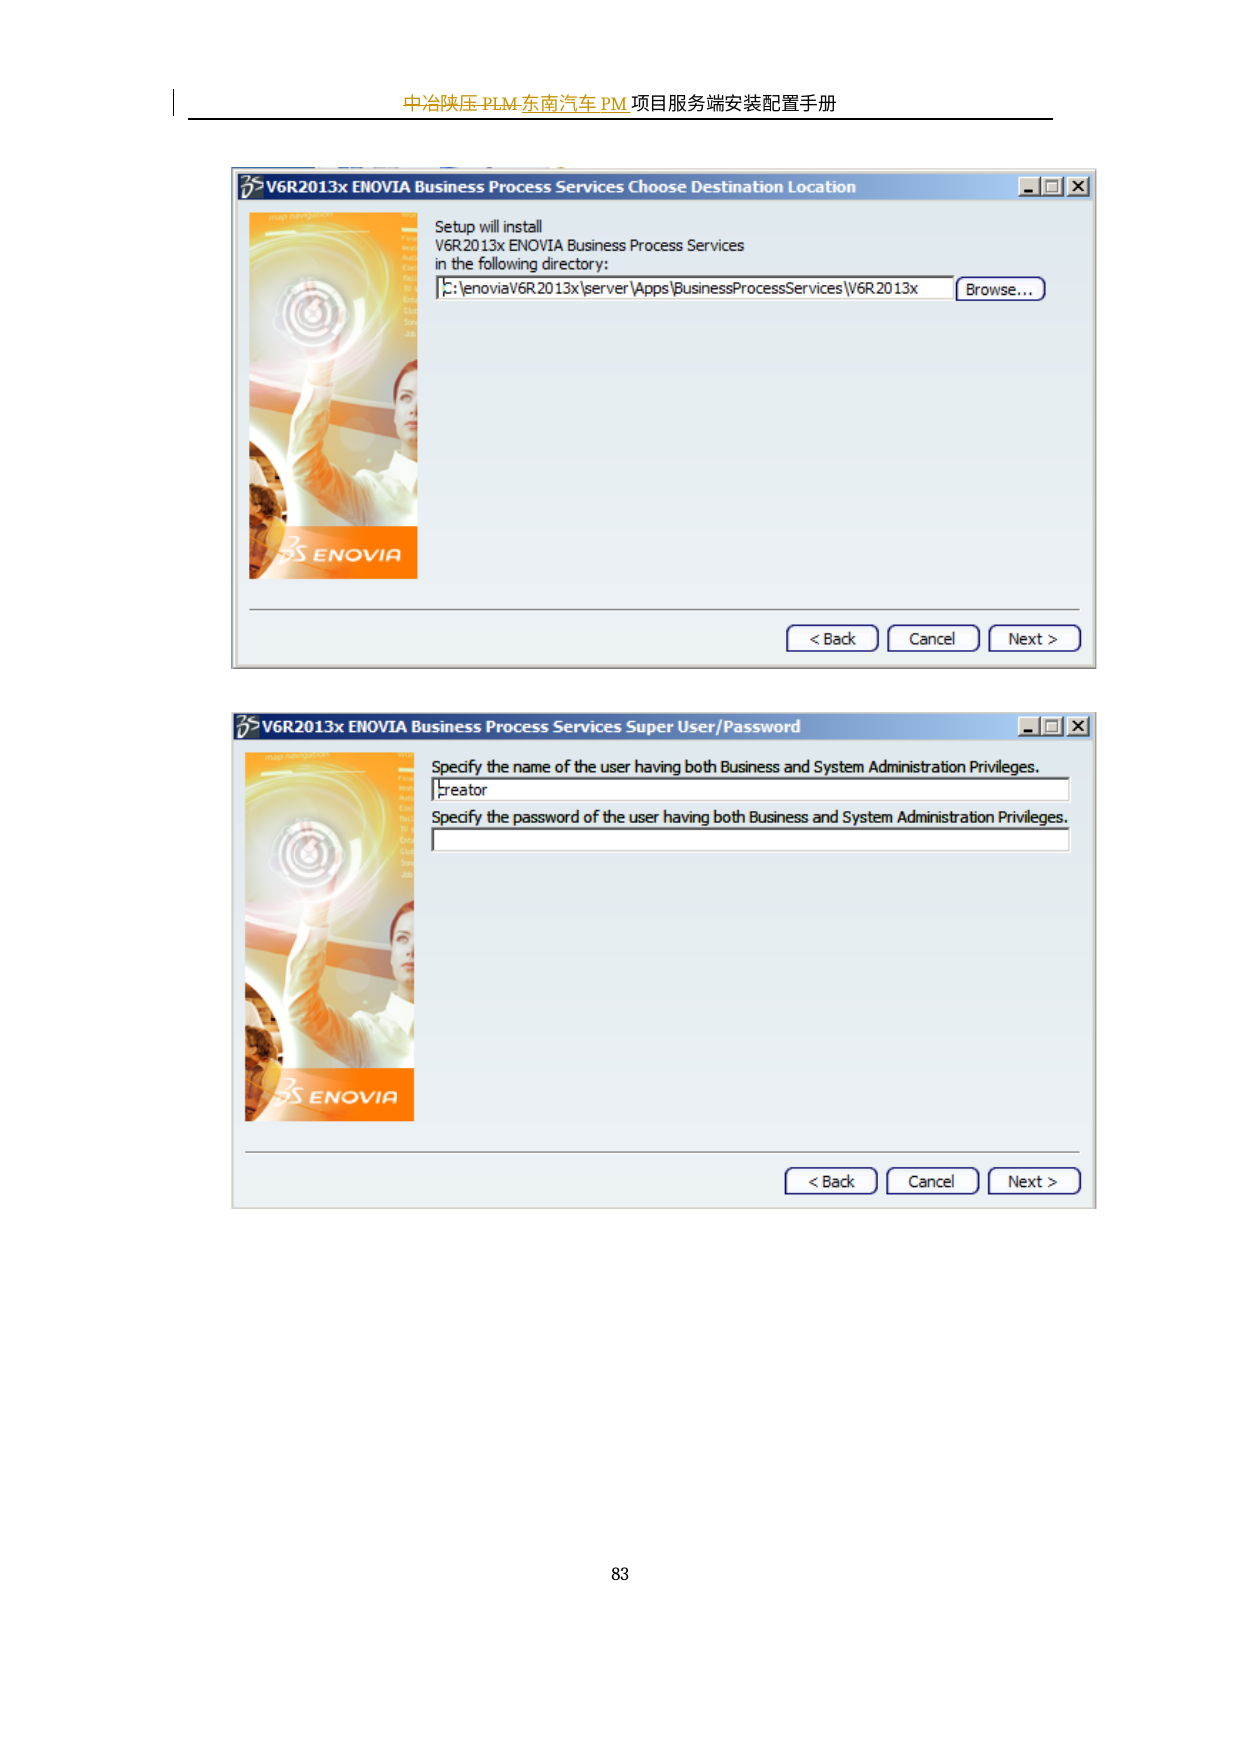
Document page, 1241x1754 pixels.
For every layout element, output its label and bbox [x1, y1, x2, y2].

picture [231, 167, 1097, 669]
picture [231, 712, 1097, 1209]
